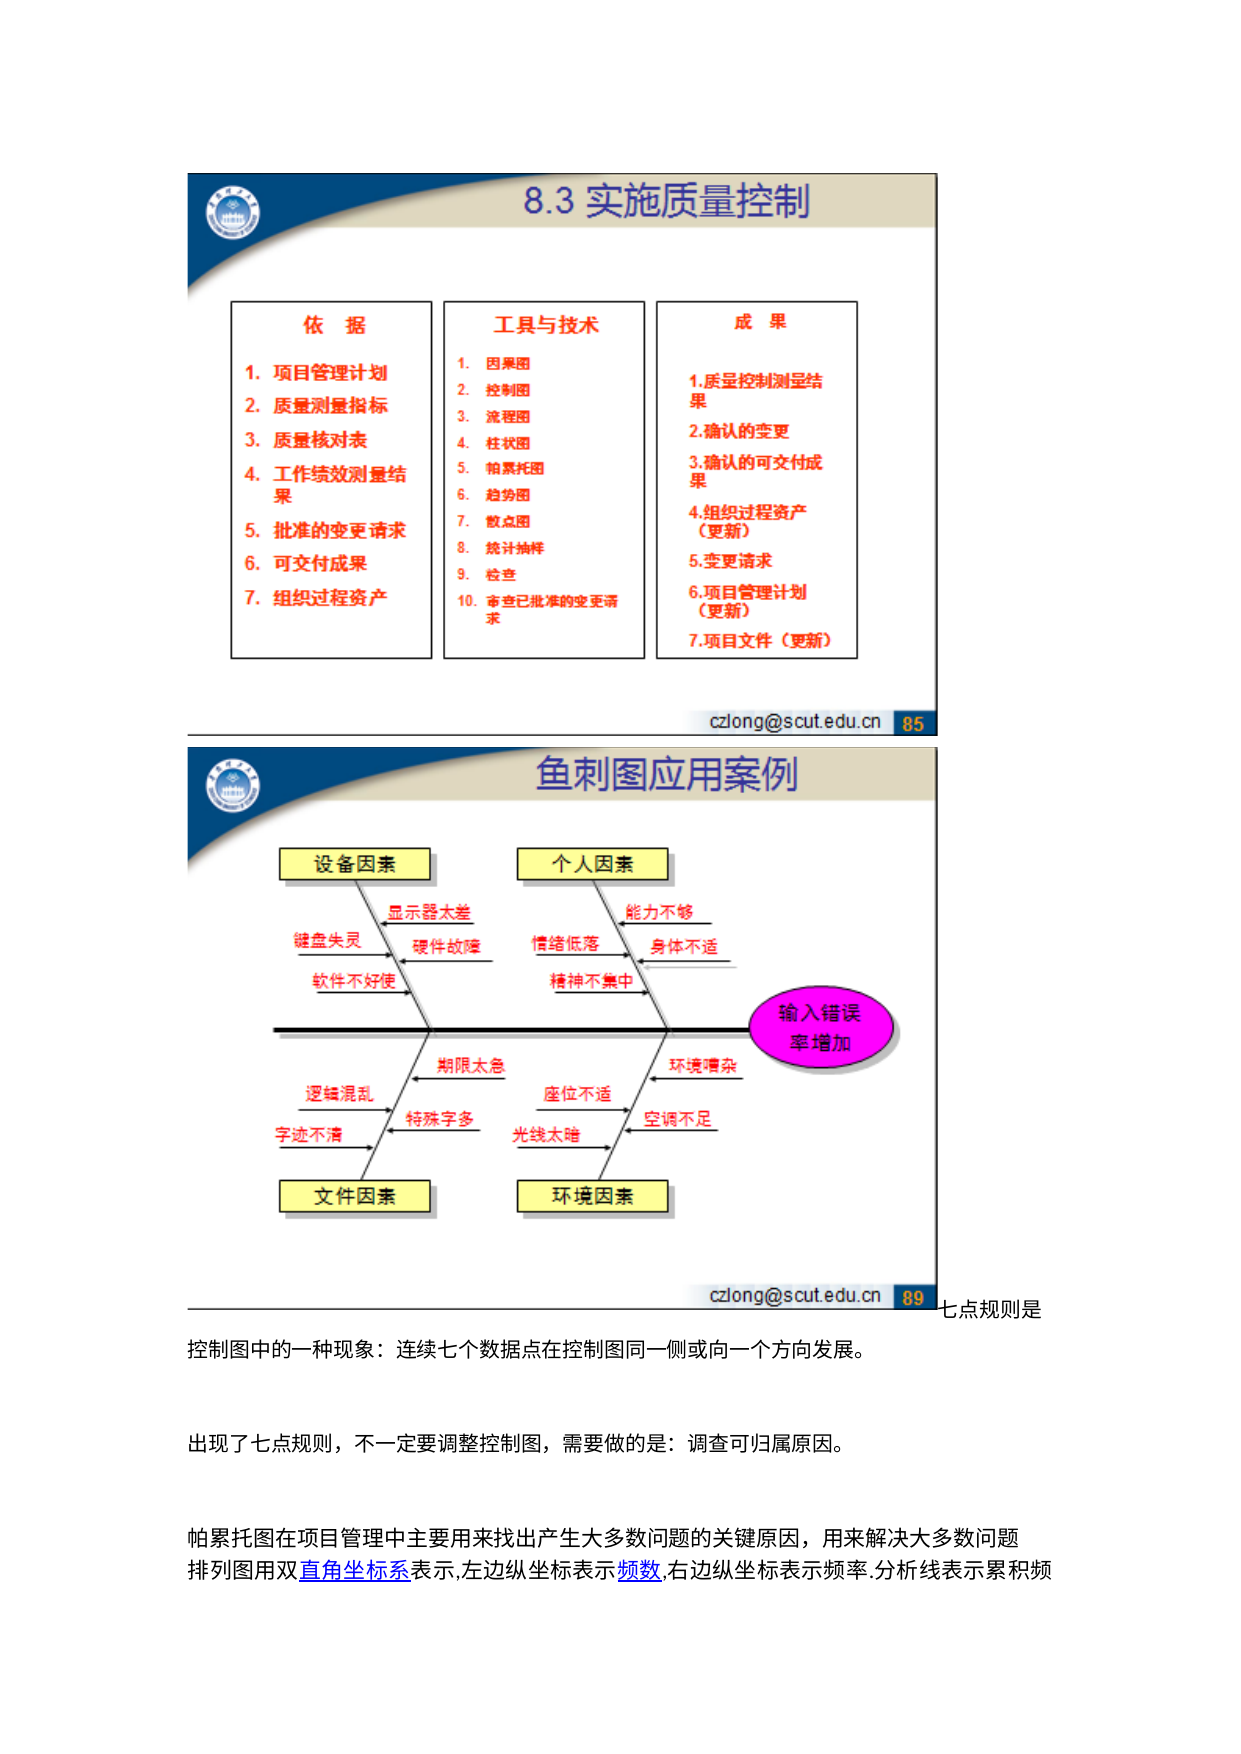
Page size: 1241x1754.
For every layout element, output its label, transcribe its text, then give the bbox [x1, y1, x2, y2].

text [187, 1553, 1053, 1585]
picture [187, 747, 938, 1310]
picture [187, 173, 938, 736]
text 出现了七点规则，不一定要调整控制图，需要做的是：调查可归属原因。 [187, 1394, 1053, 1459]
text 帕累托图在项目管理中主要用来找出产生大多数问题的关键原因，用来解决大多数问题 [187, 1520, 1053, 1553]
